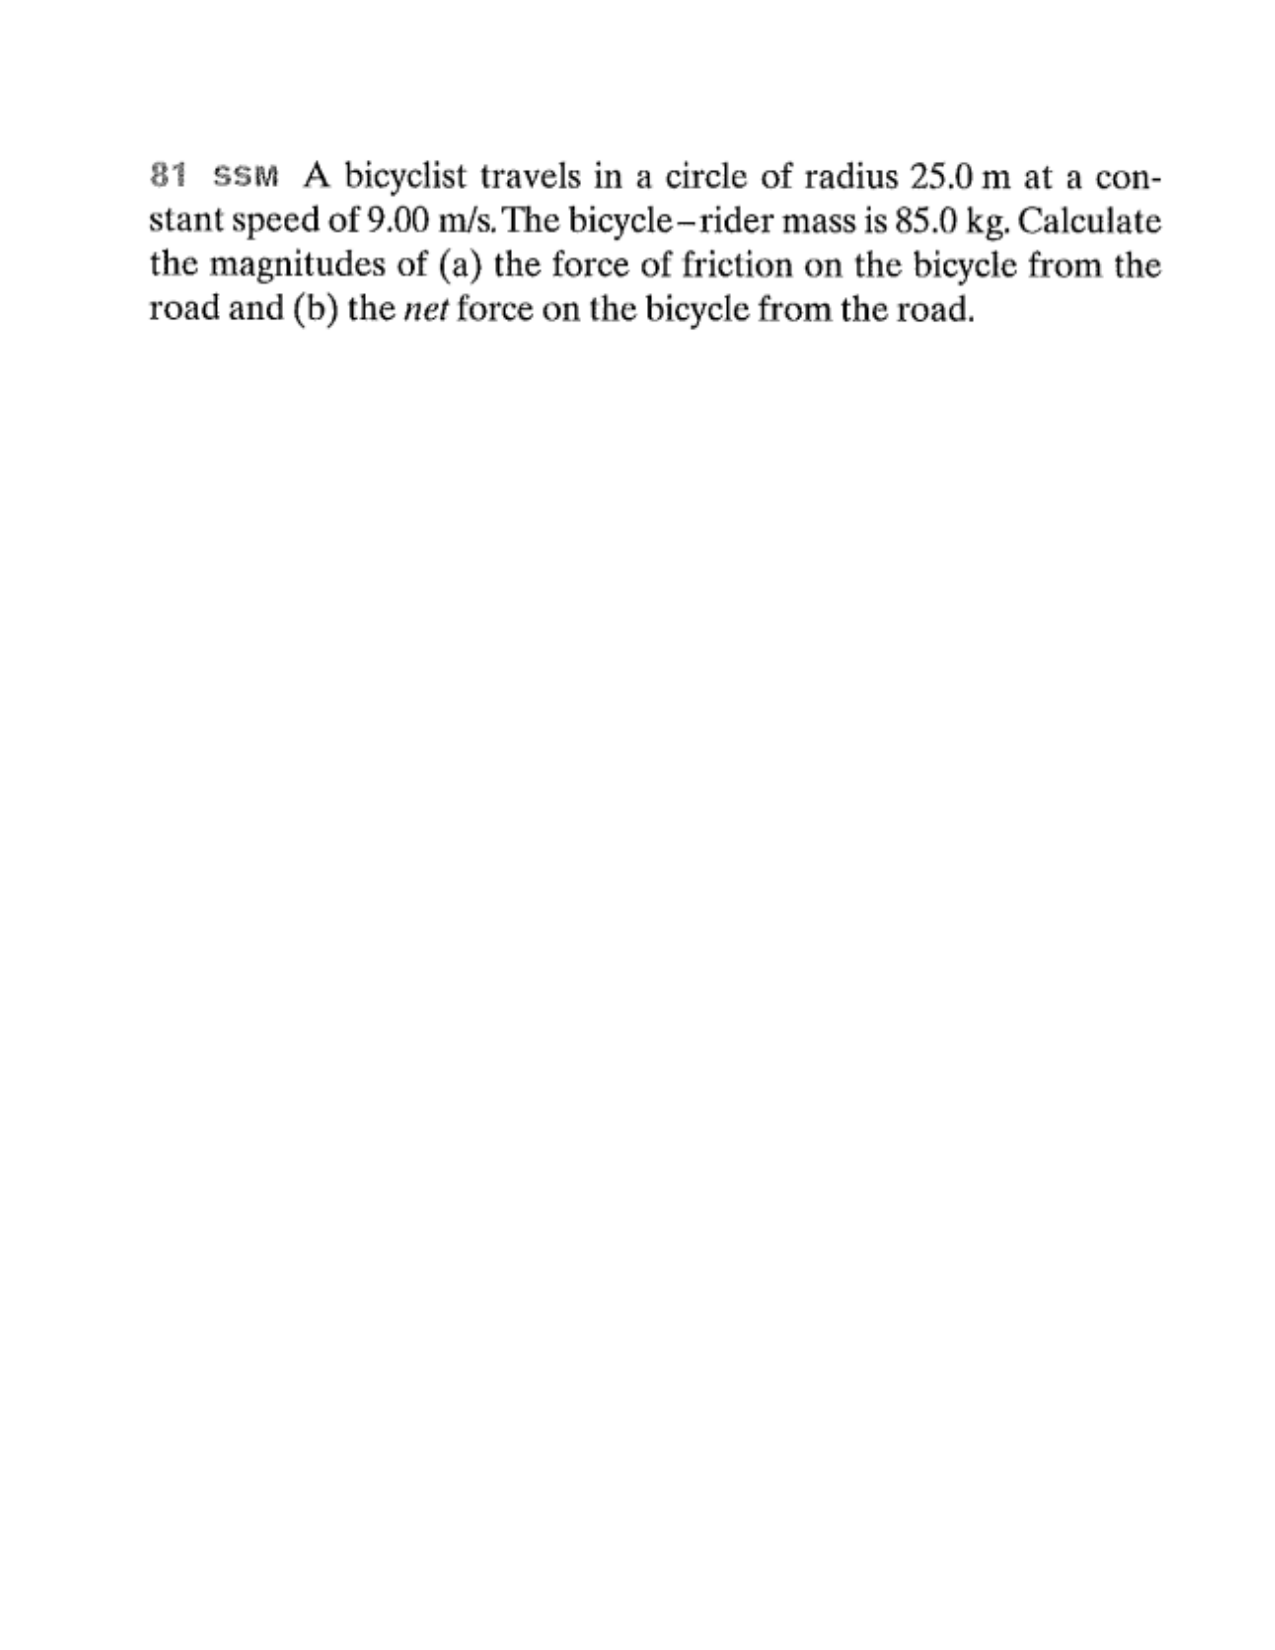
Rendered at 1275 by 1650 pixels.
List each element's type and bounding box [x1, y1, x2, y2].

picture [135, 150, 1175, 340]
